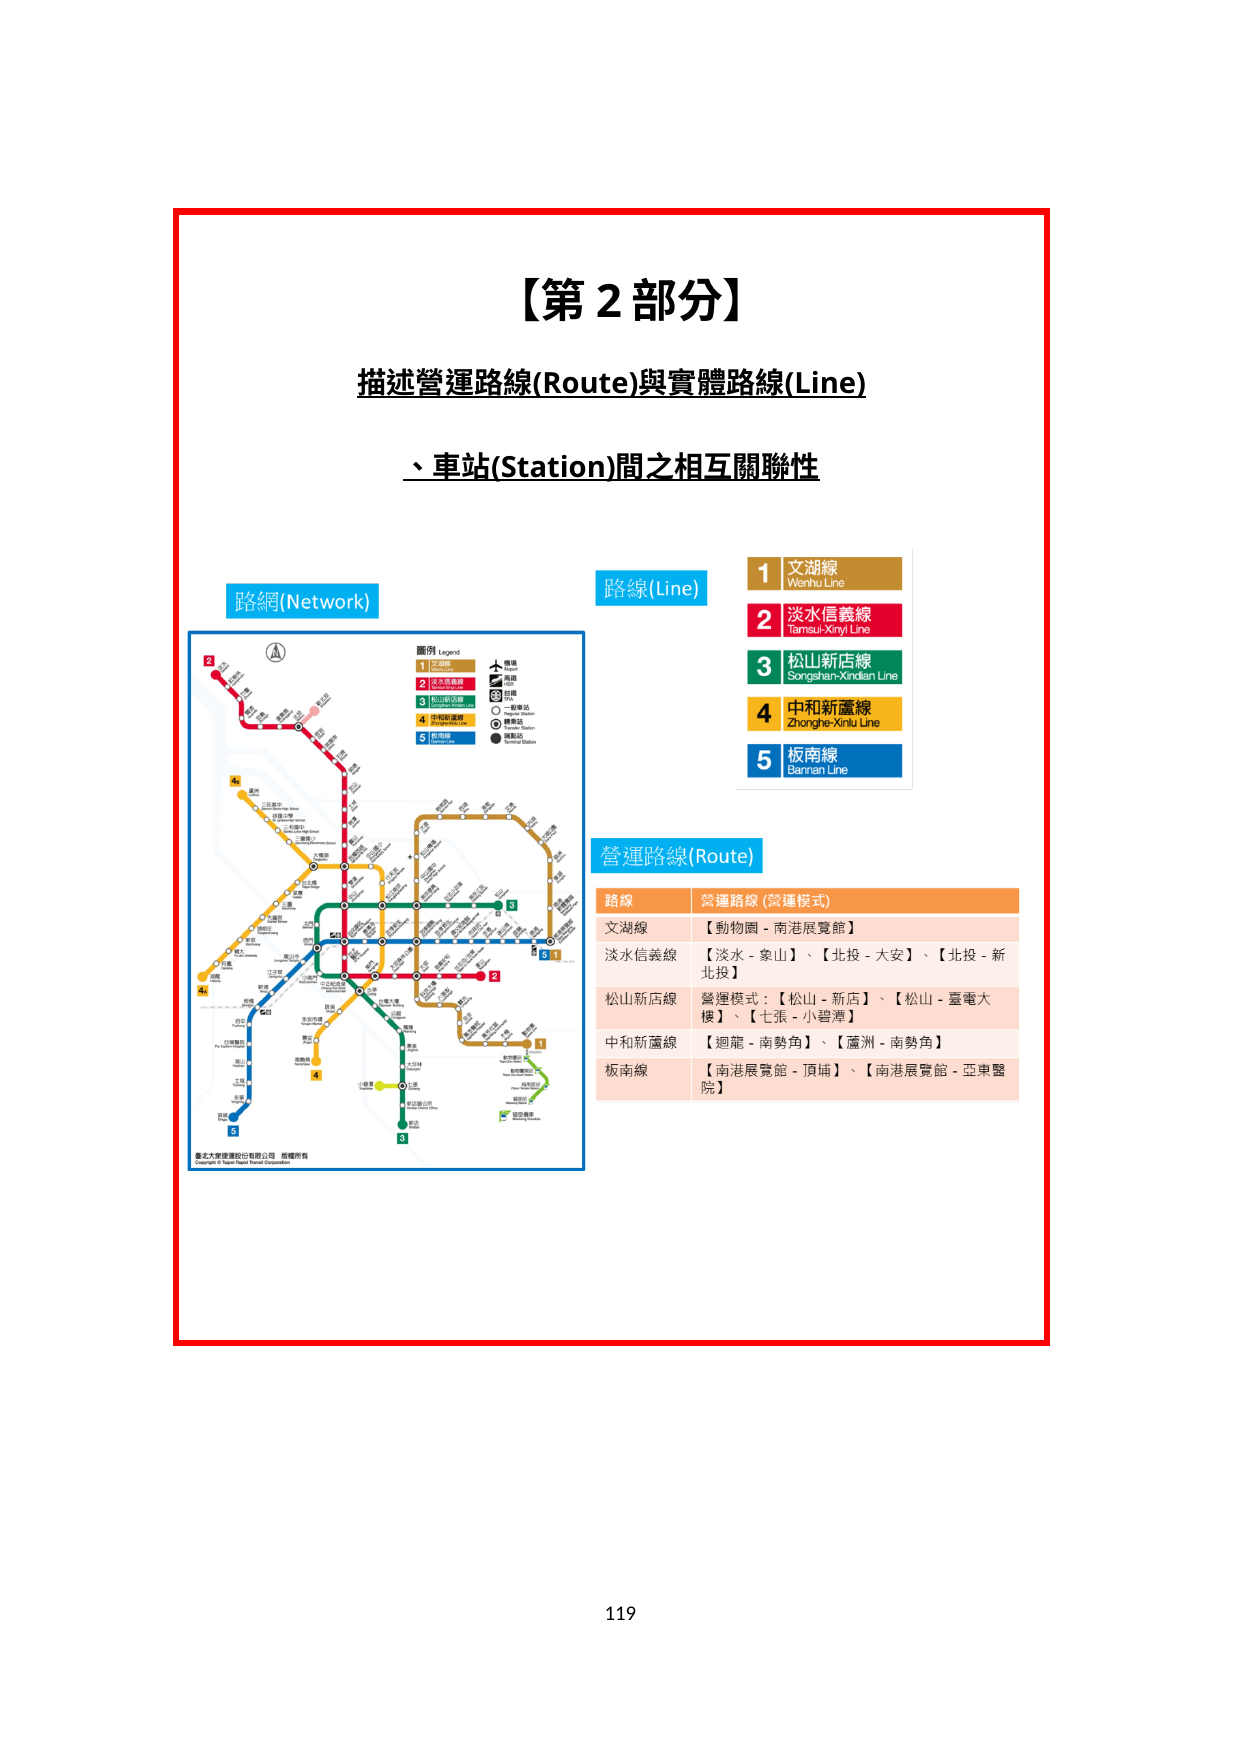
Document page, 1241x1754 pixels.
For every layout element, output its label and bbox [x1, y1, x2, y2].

picture [187, 549, 1020, 1171]
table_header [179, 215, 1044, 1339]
